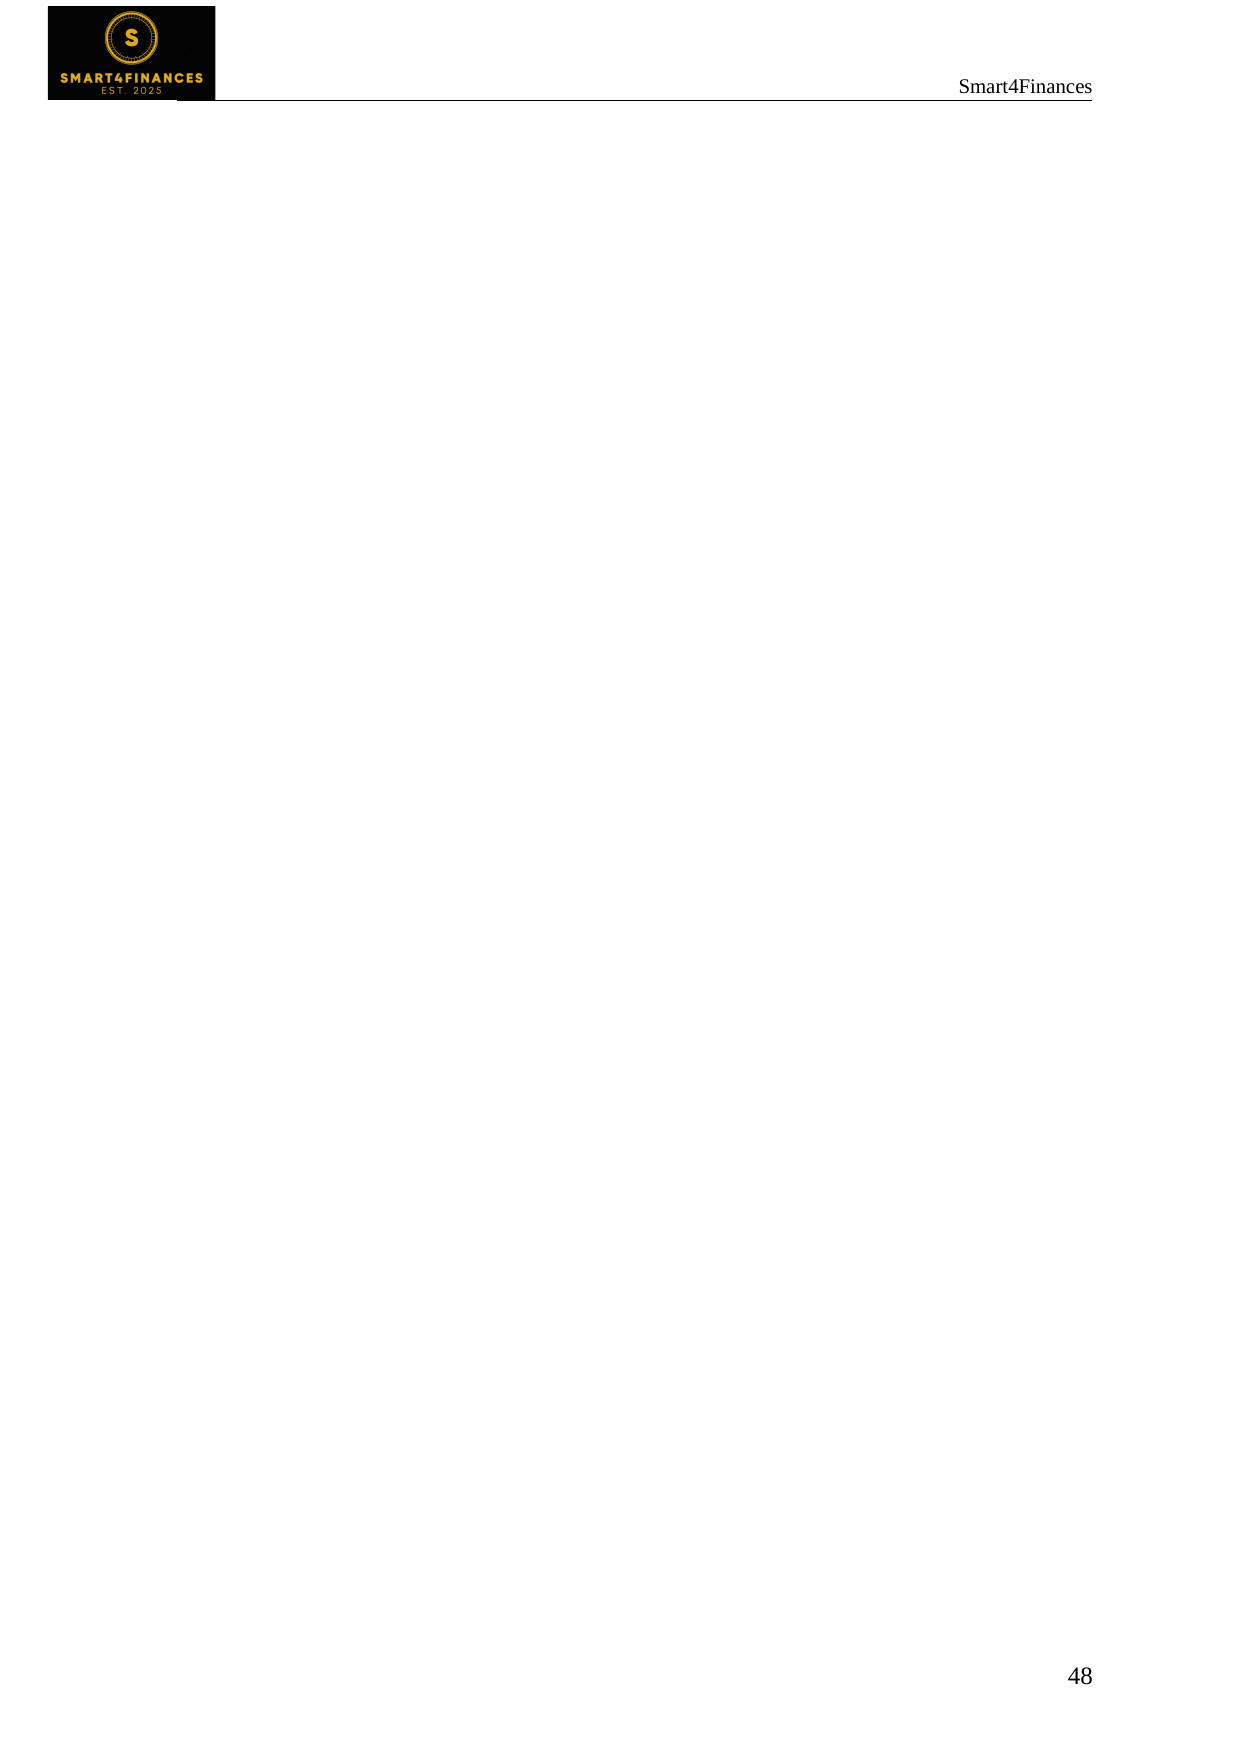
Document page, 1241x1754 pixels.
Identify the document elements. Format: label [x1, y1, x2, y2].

picture [47, 6, 216, 100]
